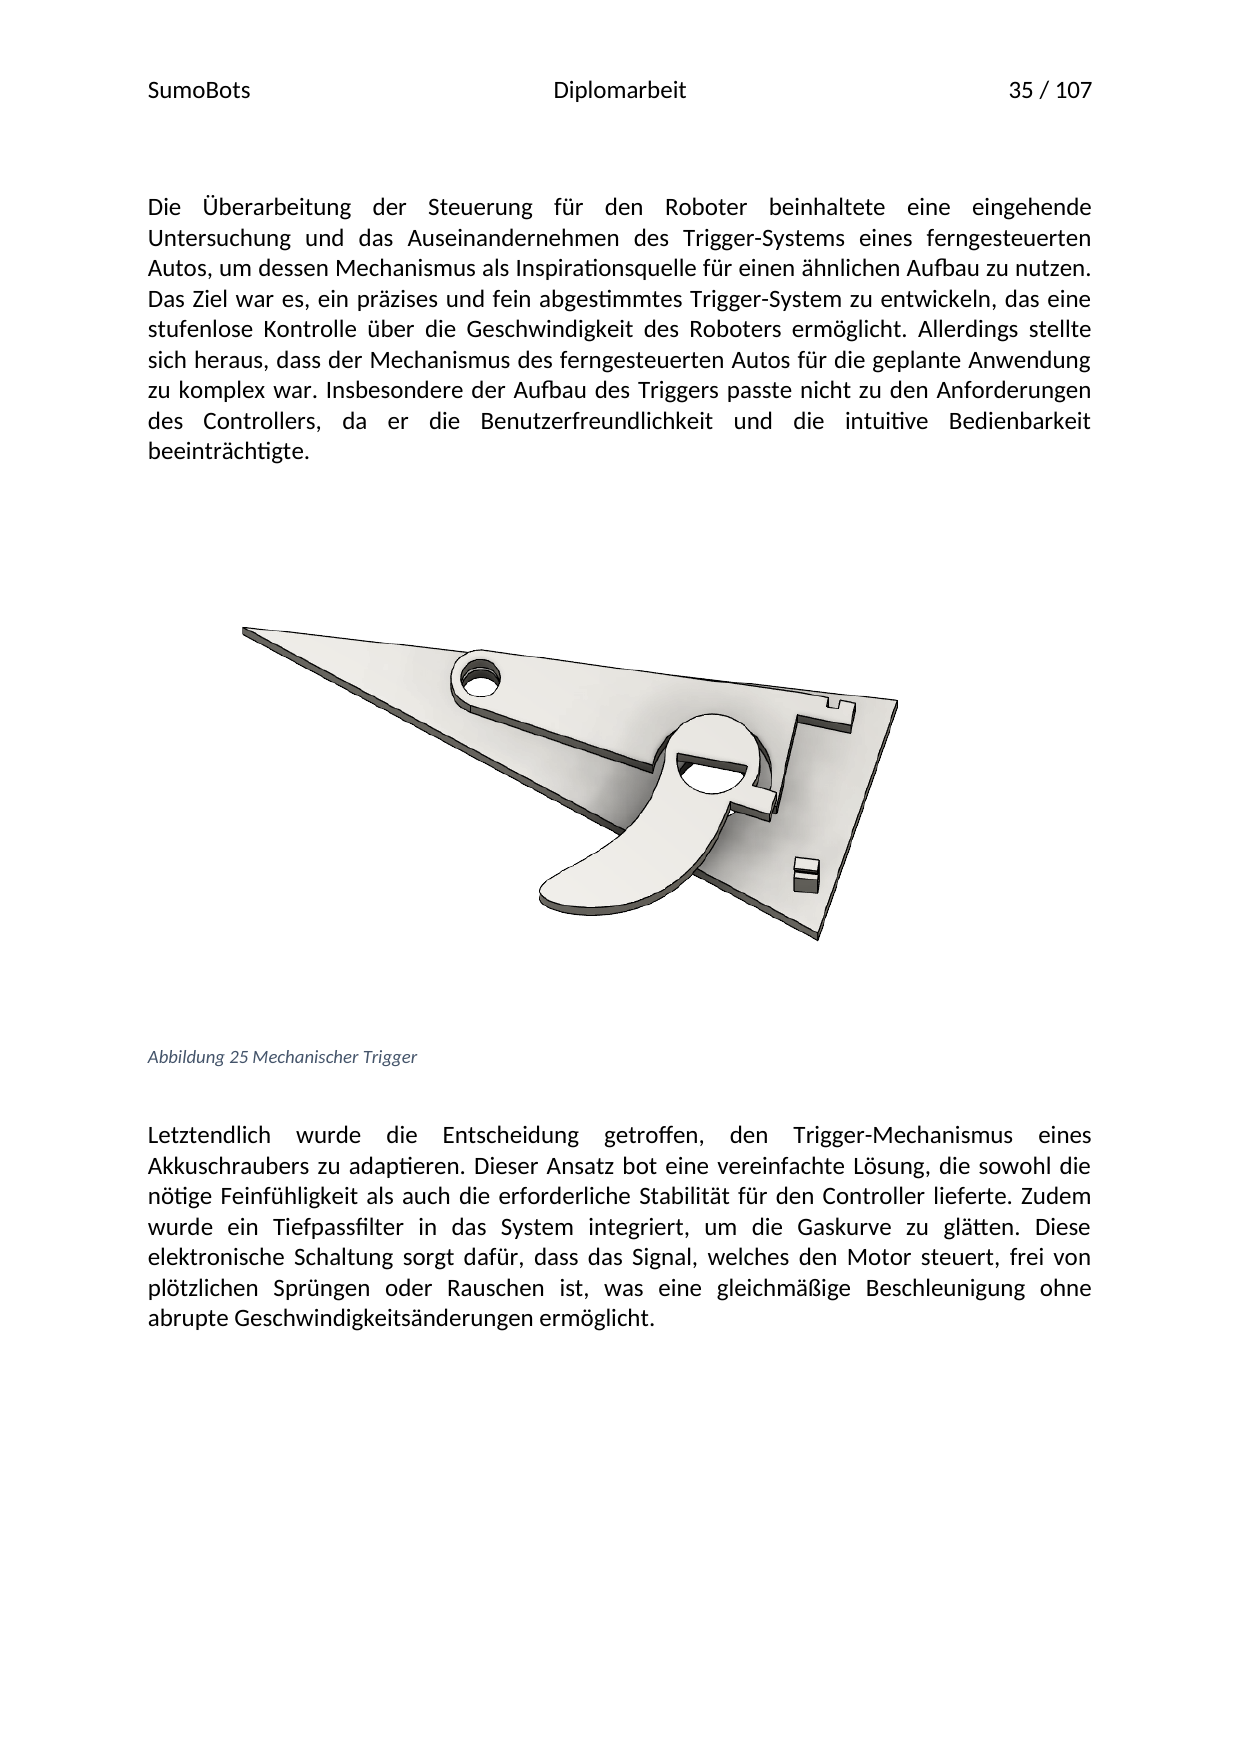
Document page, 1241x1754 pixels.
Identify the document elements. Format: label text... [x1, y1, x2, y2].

text Letztendlich wurde die Entscheidung getroffen, den Trigger-Mechanismus eines Akkuschraubers zu adaptieren. Dieser Ansatz bot eine vereinfachte Lösung, die sowohl die nötige Feinfühligkeit als auch die erforderliche Stabilität für den Controller lieferte. Zudem wurde ein Tiefpassfilter in das System integriert, um die Gaskurve zu glätten. Diese elektronische Schaltung sorgt dafür, dass das Signal, welches den Motor steuert, frei von plötzlichen Sprüngen oder Rauschen ist, was eine gleichmäßige Beschleunigung ohne abrupte Geschwindigkeitsänderungen ermöglicht. [148, 1119, 1093, 1333]
text Abbildung 25 Mechanischer Trigger [148, 1045, 1093, 1068]
picture [147, 496, 935, 1046]
text Die Überarbeitung der Steuerung für den Roboter beinhaltete eine eingehende Untersuchung und das Auseinandernehmen des Trigger-Systems eines ferngesteuerten Autos, um dessen Mechanismus als Inspirationsquelle für einen ähnlichen Aufbau zu nutzen. Das Ziel war es, ein präzises und fein abgestimmtes Trigger-System zu entwickeln, das eine stufenlose Kontrolle über die Geschwindigkeit des Roboters ermöglicht. Allerdings stellte sich heraus, dass der Mechanismus des ferngesteuerten Autos für die geplante Anwendung zu komplex war. Insbesondere der Aufbau des Triggers passte nicht zu den Anforderungen des Controllers, da er die Benutzerfreundlichkeit und die intuitive Bedienbarkeit beeinträchtigte. [148, 191, 1093, 466]
